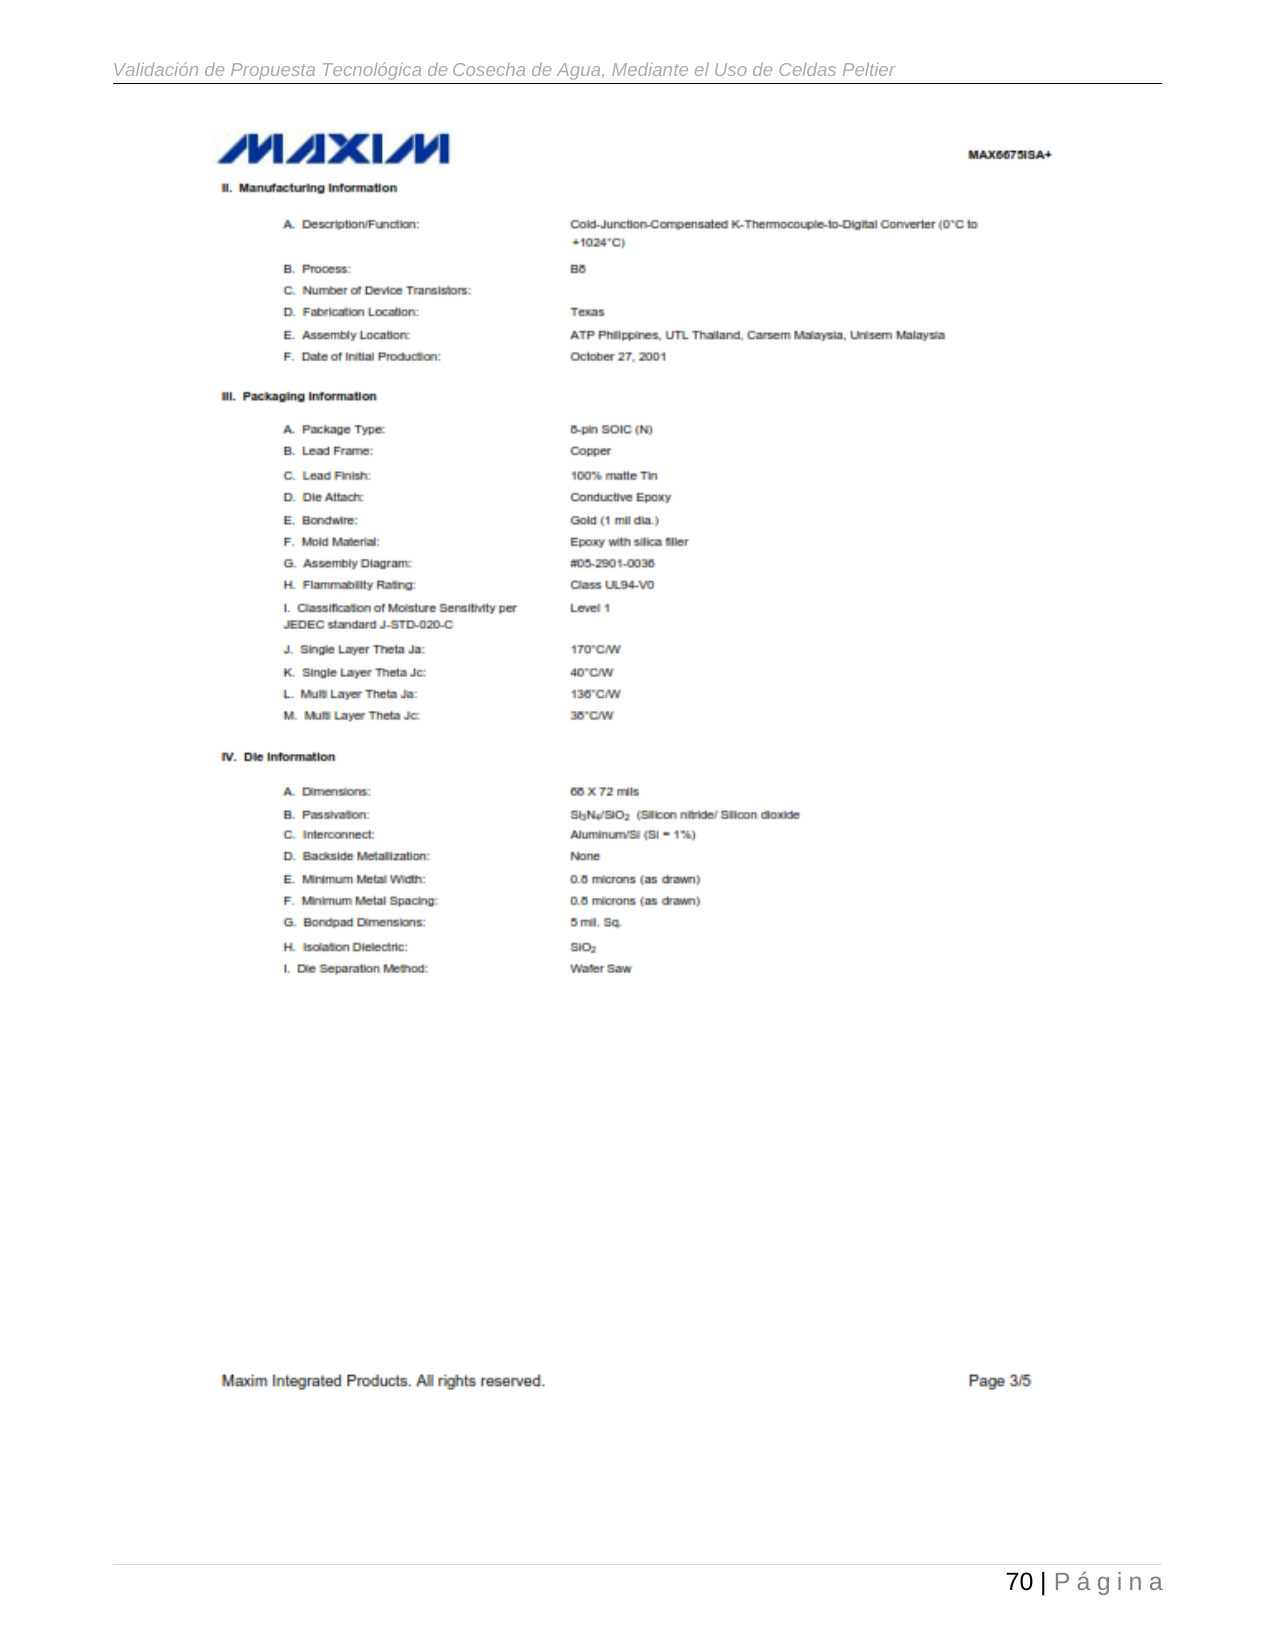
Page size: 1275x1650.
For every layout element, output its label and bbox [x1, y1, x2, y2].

picture [131, 103, 1144, 1413]
